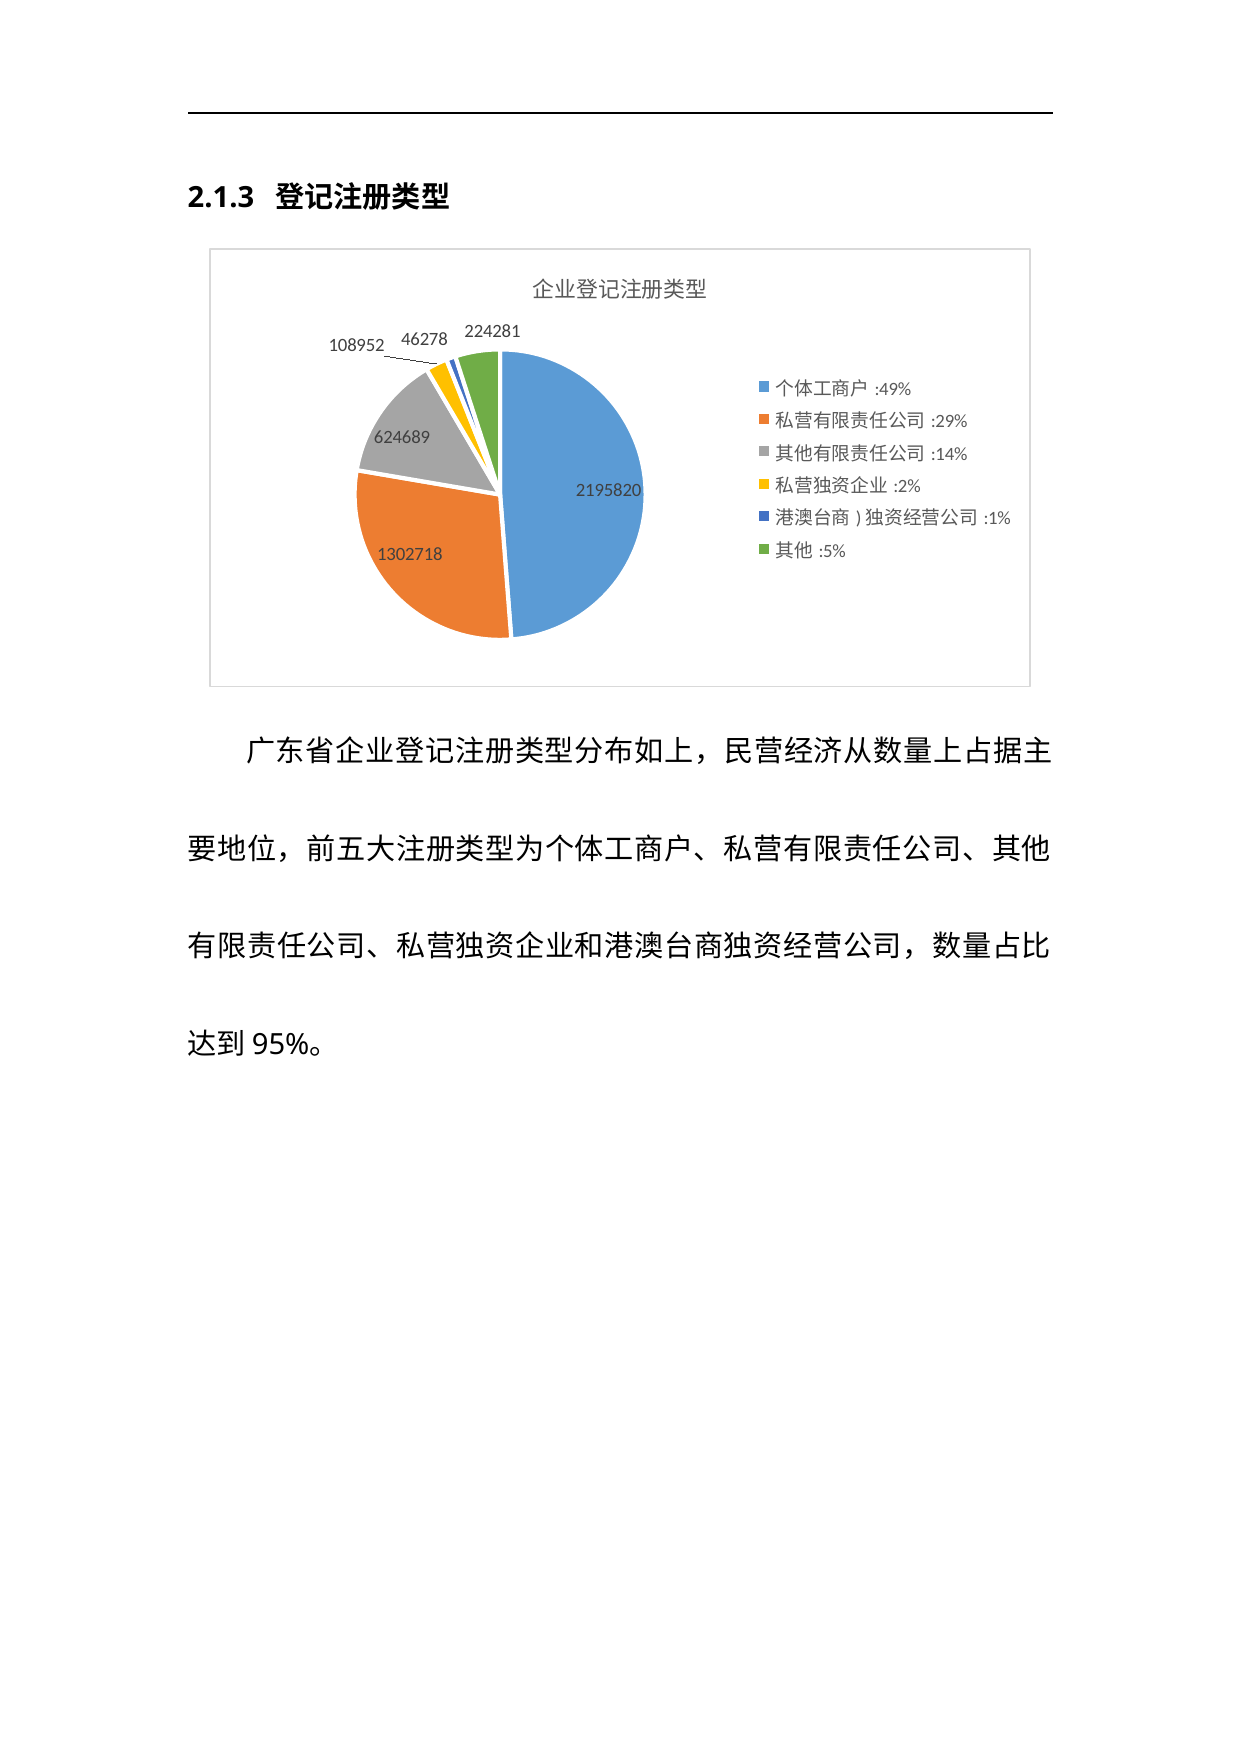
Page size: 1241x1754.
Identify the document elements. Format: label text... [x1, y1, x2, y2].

text 广东省企业登记注册类型分布如上，民营经济从数量上占据主要地位，前五大注册类型为个体工商户、私营有限责任公司、其他有限责任公司、私营独资企业和港澳台商独资经营公司，数量占比达到95%。 [187, 716, 1053, 1074]
subtitle 登记注册类型 [187, 162, 1053, 227]
